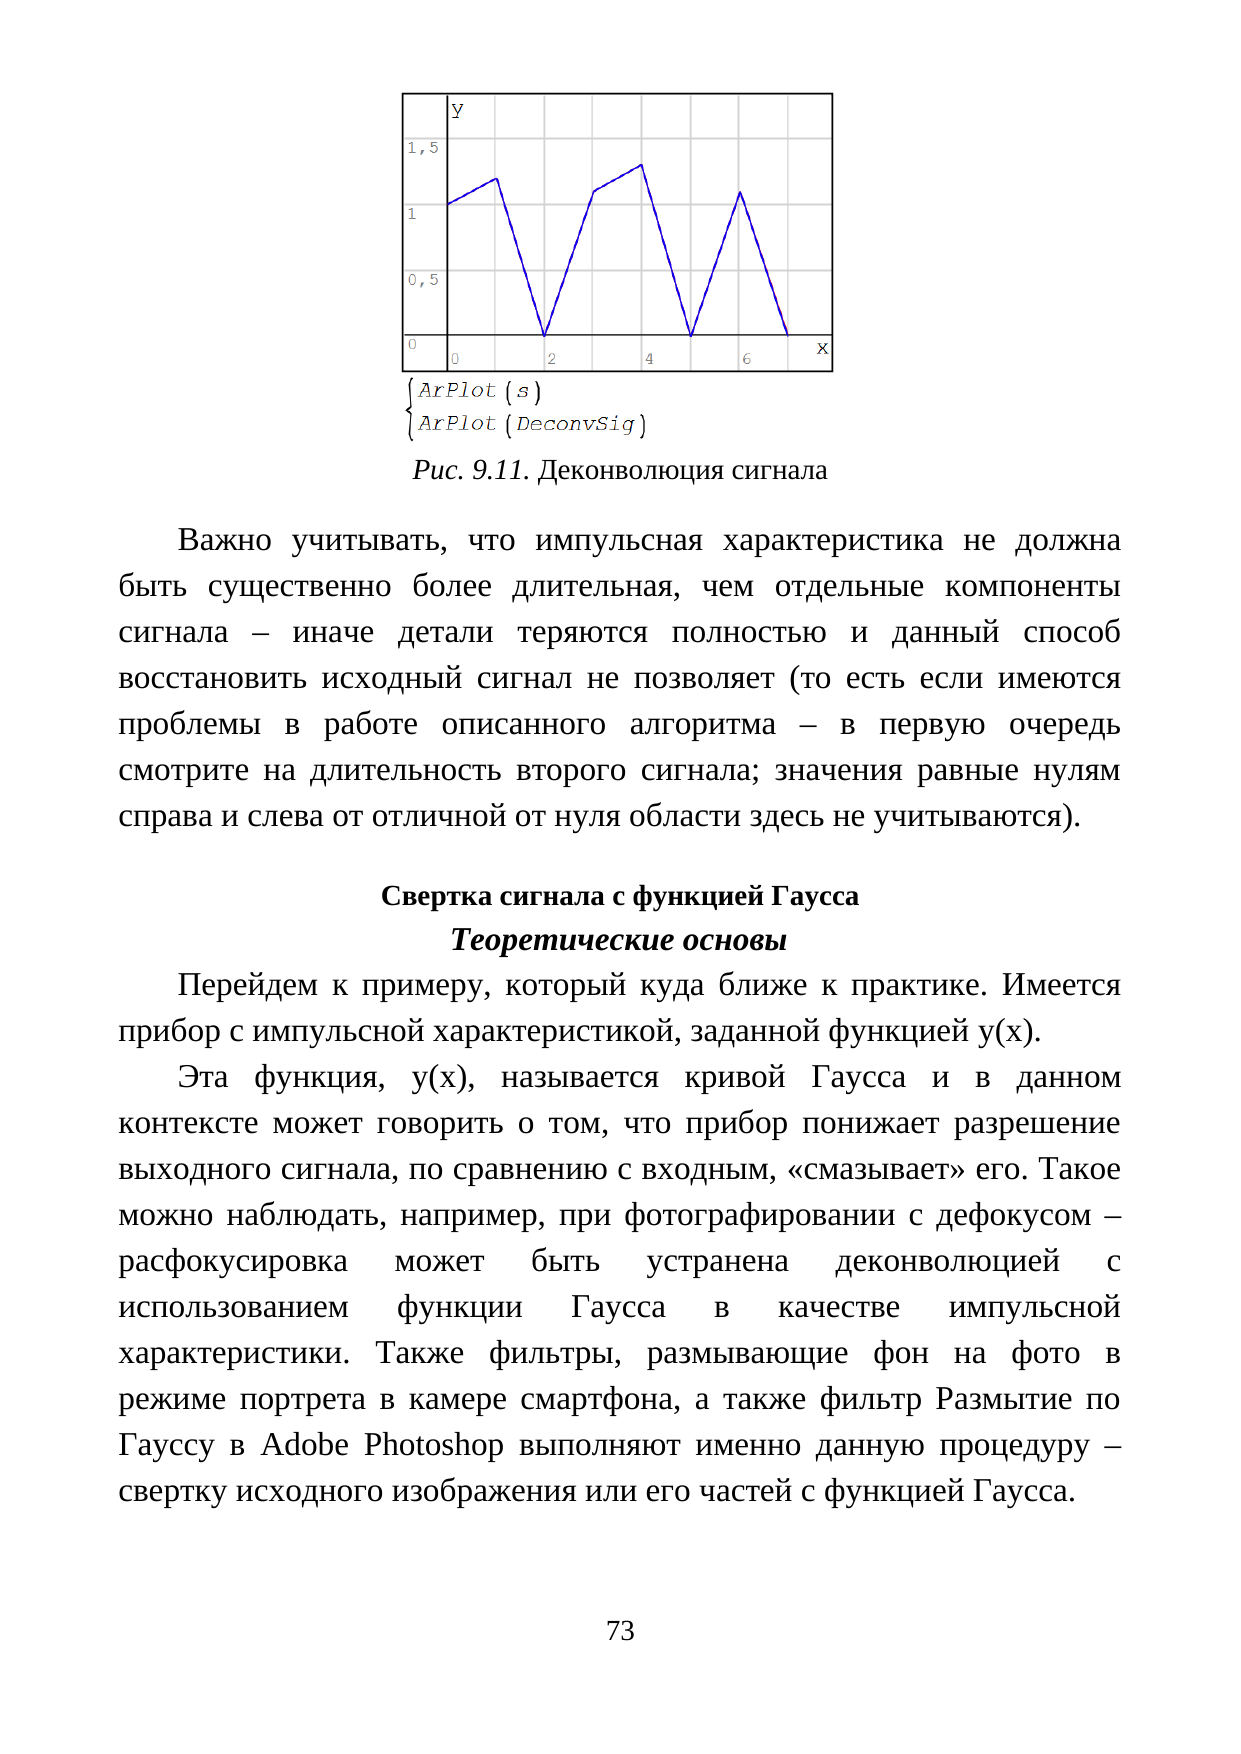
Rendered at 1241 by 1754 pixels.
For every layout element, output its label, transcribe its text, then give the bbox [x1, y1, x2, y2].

text Эта функция, y(x), называется кривой Гаусса и в данном контексте может говорить о том, что прибор понижает разрешение выходного сигнала, по сравнению с входным, «смазывает» его. Такое можно наблюдать, например, при фотографировании с дефокусом – расфокусировка может быть устранена деконволюцией с использованием функции Гаусса в качестве импульсной характеристики. Также фильтры, размывающие фон на фото в режиме портрета в камере смартфона, а также фильтр Размытие по Гауссу в Adobe Photoshop выполняют именно данную процедуру – свертку исходного изображения или его частей с функцией Гаусса. [118, 1057, 1122, 1508]
text Рис. 9.11. Деконволюция сигнала [118, 452, 1122, 486]
picture [397, 88, 843, 453]
text Перейдем к примеру, который куда ближе к практике. Имеется прибор с импульсной характеристикой, заданной функцией y(x). [118, 965, 1122, 1049]
text Важно учитывать, что импульсная характеристика не должна быть существенно более длительная, чем отдельные компоненты сигнала – иначе детали теряются полностью и данный способ восстановить исходный сигнал не позволяет (то есть если имеются проблемы в работе описанного алгоритма – в первую очередь смотрите на длительность второго сигнала; значения равные нулям справа и слева от отличной от нуля области здесь не учитываются). [118, 519, 1122, 833]
text Теоретические основы [118, 919, 1122, 957]
text Свертка сигнала с функцией Гаусса [118, 878, 1122, 912]
